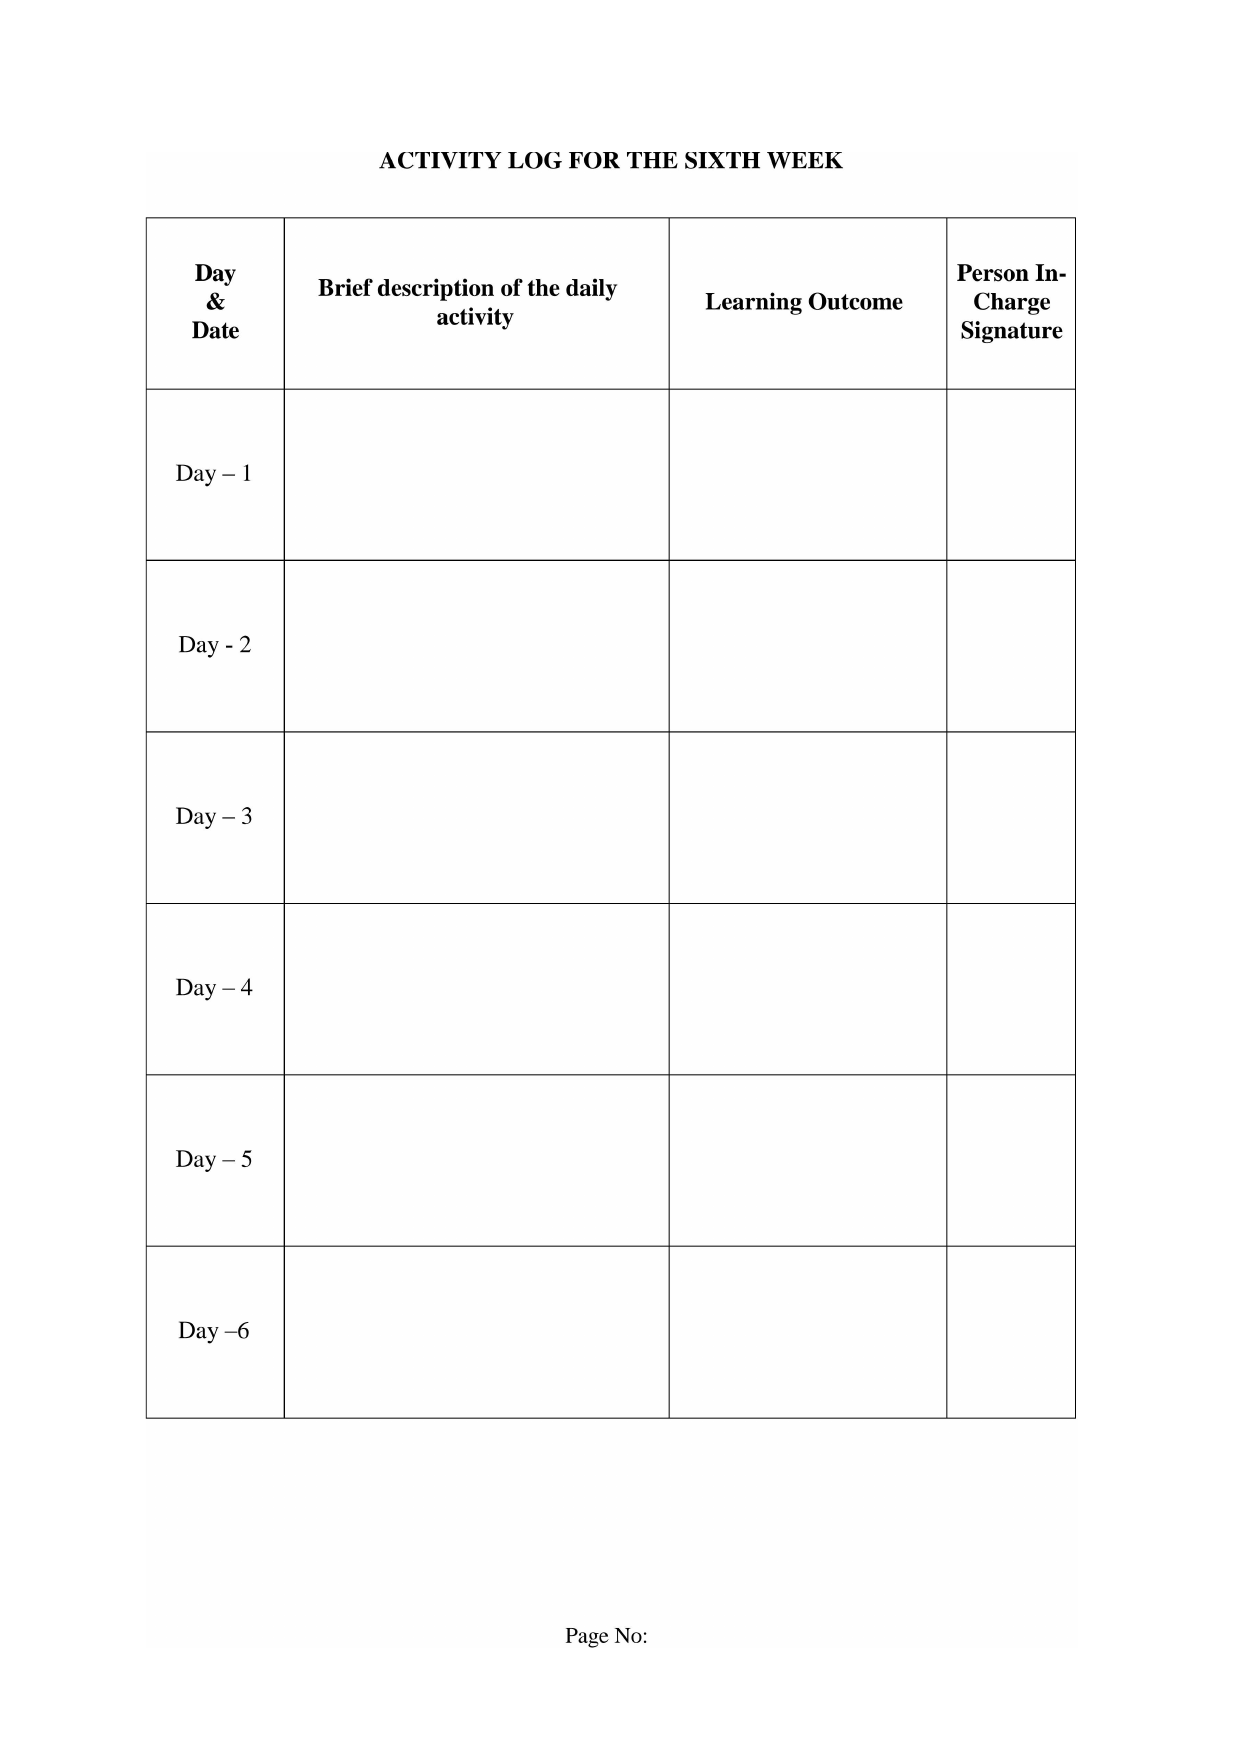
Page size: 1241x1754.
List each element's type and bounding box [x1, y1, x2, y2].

picture [145, 152, 1078, 1648]
